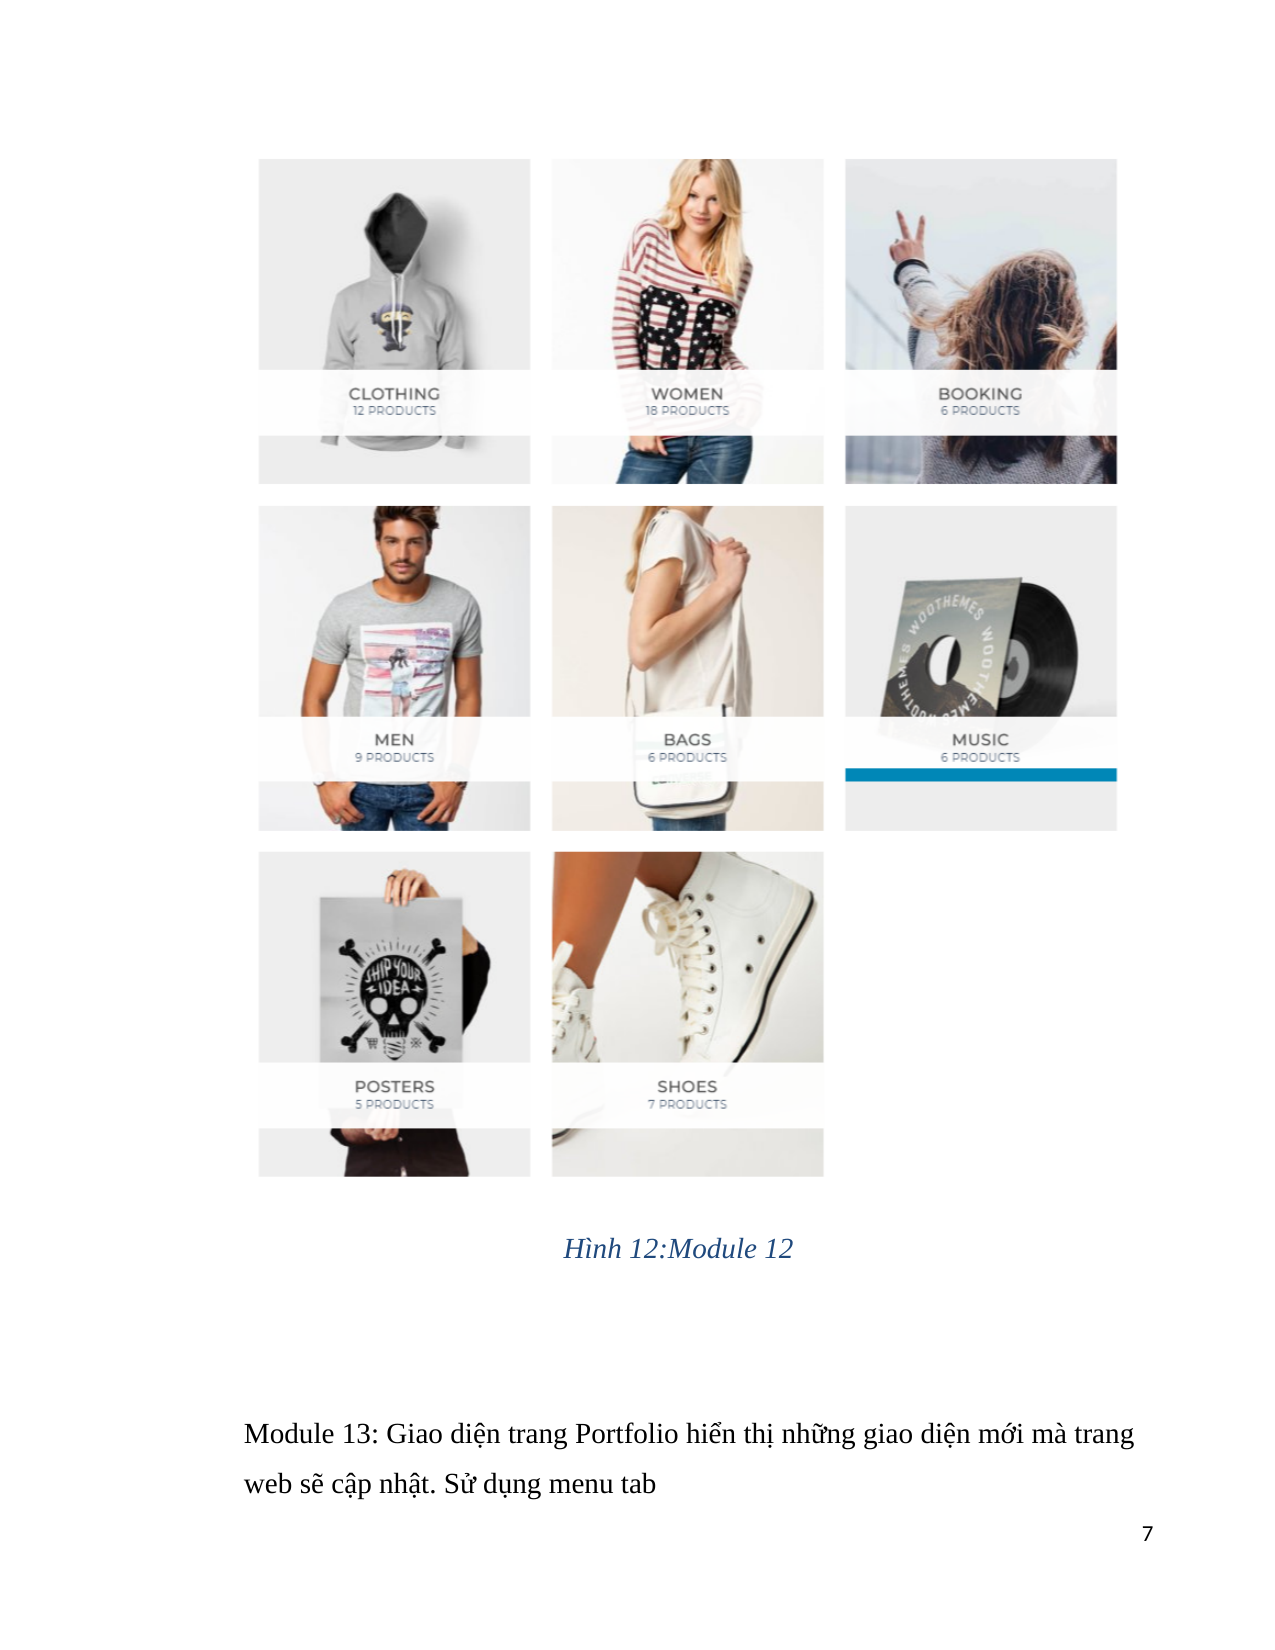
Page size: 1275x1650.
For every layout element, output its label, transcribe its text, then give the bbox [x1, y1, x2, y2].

text Module 13: Giao diện trang Portfolio hiển thị những giao diện mới mà trang web sẽ cập nhật. Sử dụng menu tab [244, 1416, 1153, 1500]
picture [243, 147, 1191, 1202]
